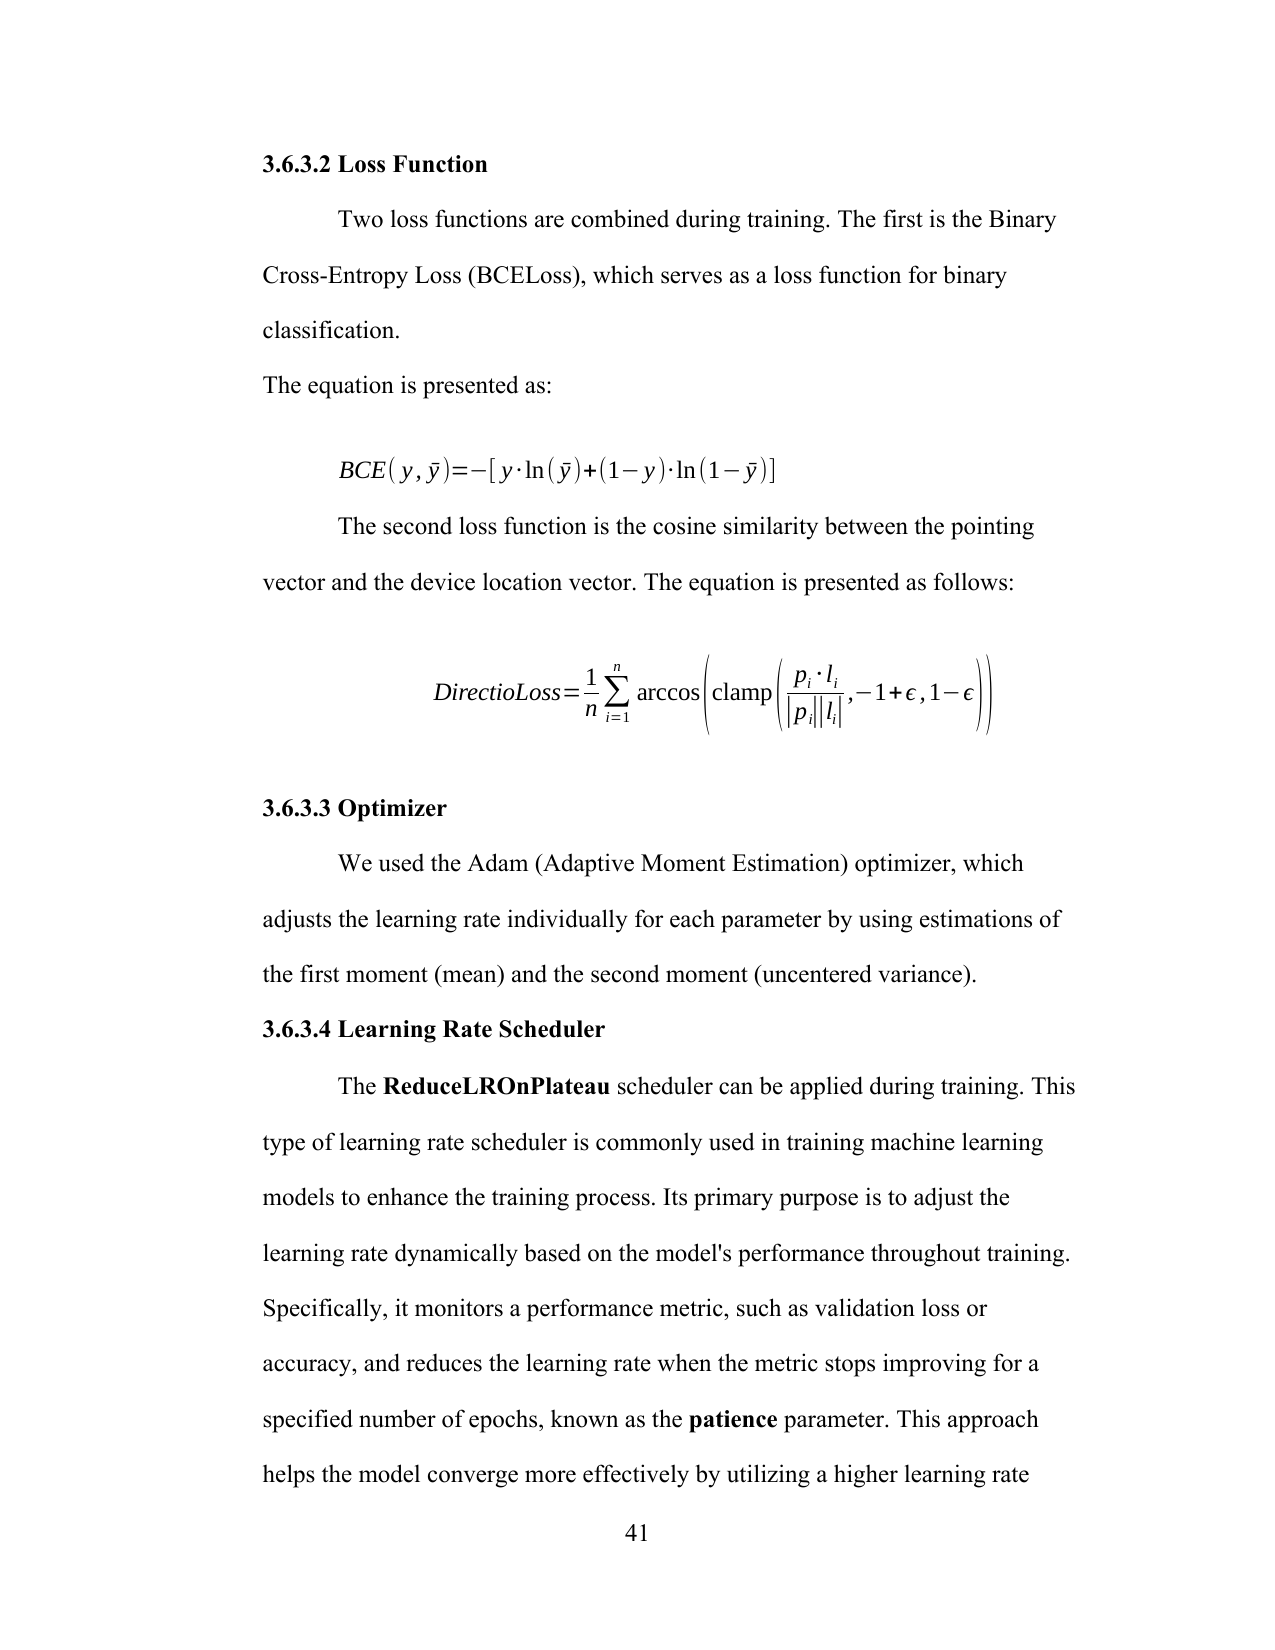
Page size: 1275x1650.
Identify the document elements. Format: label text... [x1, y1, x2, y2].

text We used the Adam (Adaptive Moment Estimation) optimizer, which adjusts the learning rate individually for each parameter by using estimations of the first moment (mean) and the second moment (uncentered variance). [262, 849, 1087, 988]
text Two loss functions are combined during training. The first is the Binary Cross-Entropy Loss (BCELoss), which serves as a loss function for binary classification. [262, 205, 1087, 344]
text The second loss function is the cosine similarity between the pointing vector and the device location vector. The equation is presented as follows: [262, 512, 1087, 596]
subtitle 3.6.3.4 Learning Rate Scheduler [262, 1016, 1087, 1043]
subtitle 3.6.3.2 Loss Function [262, 150, 1087, 178]
subtitle 3.6.3.3 Optimizer [262, 794, 1087, 822]
text The equation is presented as: [187, 372, 1087, 399]
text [262, 1072, 1087, 1488]
